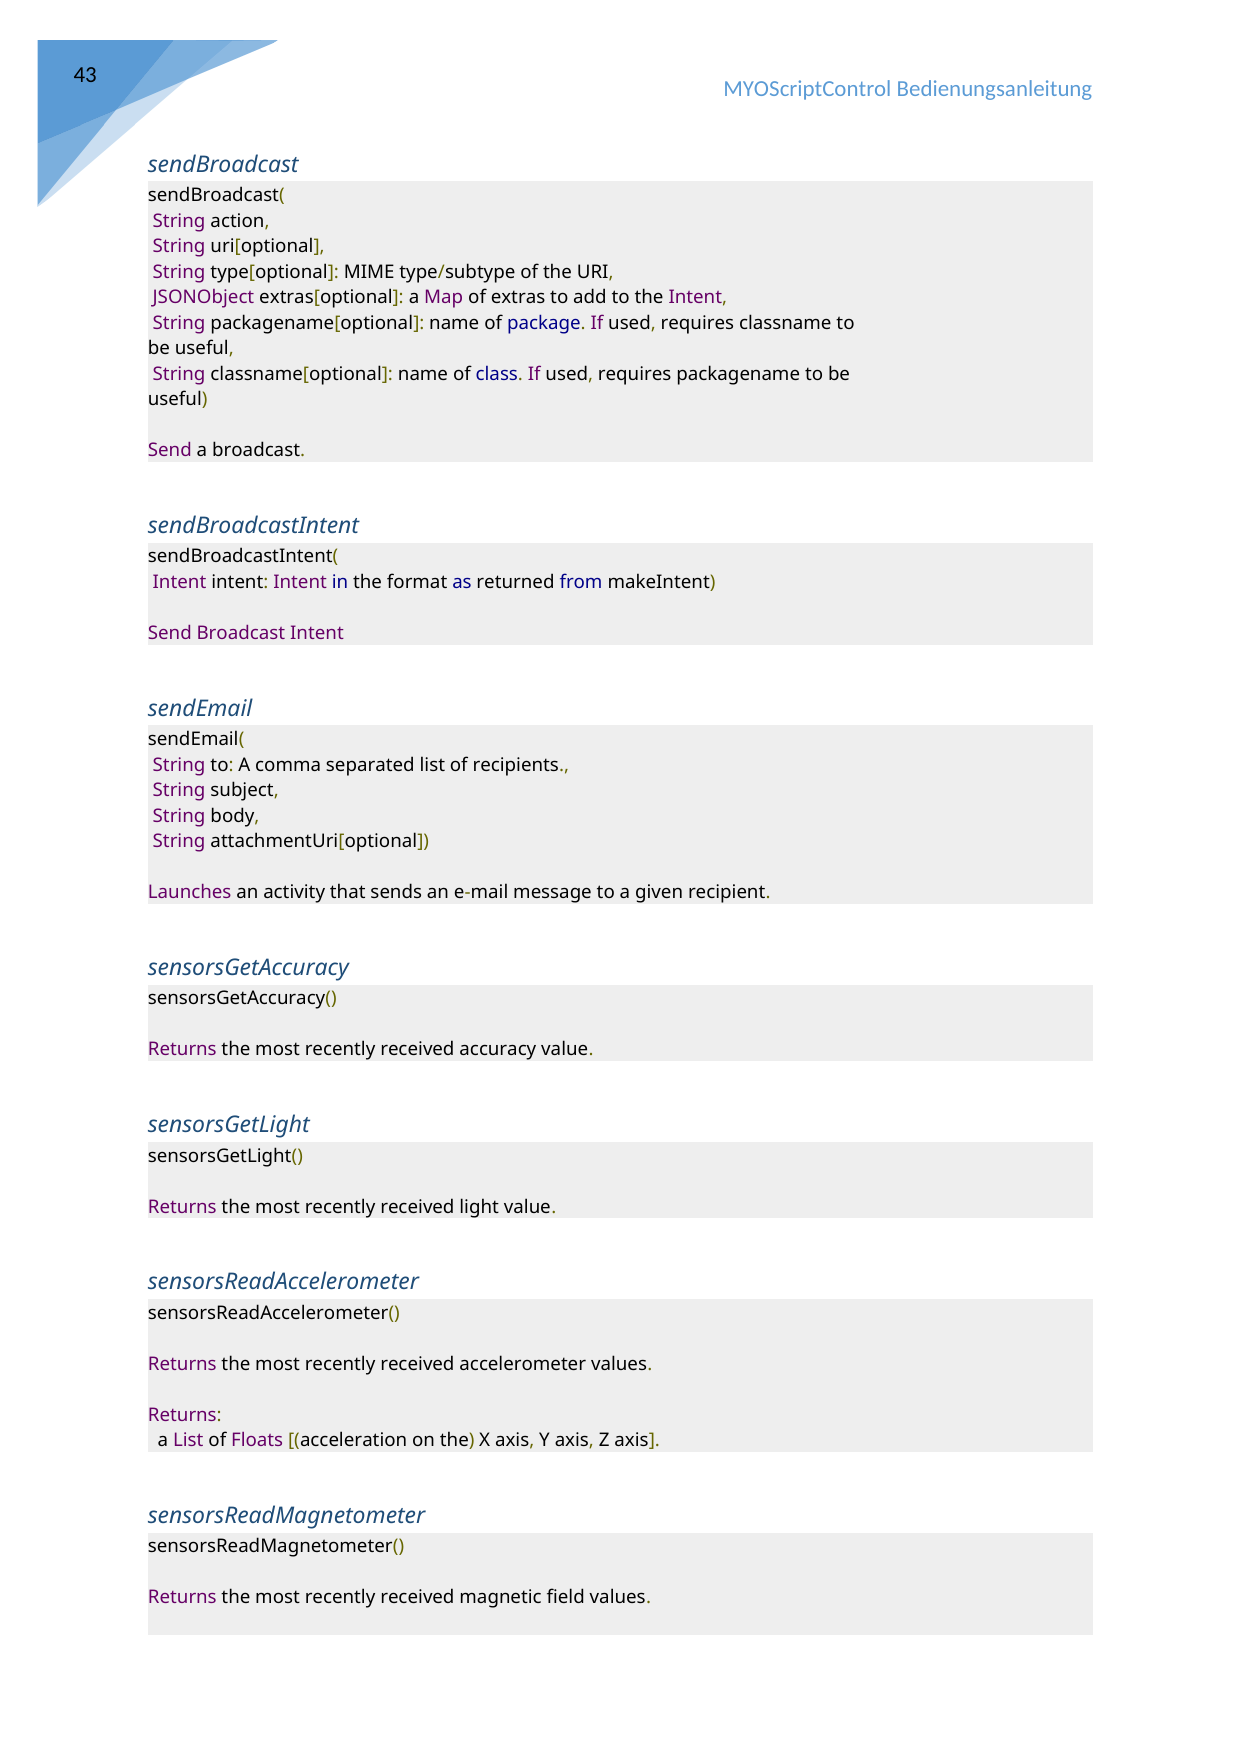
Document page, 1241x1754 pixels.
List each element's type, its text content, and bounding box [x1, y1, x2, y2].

text sensorsReadAccelerometer() Returns the most recently received accelerometer values. Returns: a List of Floats [(acceleration on the) X axis, Y axis, Z axis]. [148, 1299, 1093, 1452]
subtitle sendBroadcast [148, 148, 1093, 179]
subtitle sensorsReadMagnetometer [148, 1499, 1093, 1530]
text sensorsGetLight() Returns the most recently received light value. [148, 1142, 1093, 1218]
text sensorsGetAccuracy() Returns the most recently received accuracy value. [148, 985, 1093, 1061]
subtitle sensorsGetLight [148, 1108, 1093, 1139]
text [148, 1533, 1093, 1635]
picture [37, 40, 279, 209]
subtitle sensorsGetAccuracy [148, 951, 1093, 982]
text sendBroadcast( String action, String uri[optional], String type[optional]: MIME type/subtype of the URI, JSONObject extras[optional]: a Map of extras to add to the Intent, String packagename[optional]: name of package. If used, requires classname to be useful, String classname[optional]: name of class. If used, requires packagename to be useful) Send a broadcast. [148, 181, 1093, 462]
subtitle sendBroadcastIntent [148, 509, 1093, 540]
subtitle sensorsReadAccelerometer [148, 1265, 1093, 1297]
subtitle sendEmail [148, 692, 1093, 723]
text sendBroadcastIntent( Intent intent: Intent in the format as returned from makeIntent) Send Broadcast Intent [148, 543, 1093, 645]
text sendEmail( String to: A comma separated list of recipients., String subject, String body, String attachmentUri[optional]) Launches an activity that sends an e-mail message to a given recipient. [148, 725, 1093, 904]
